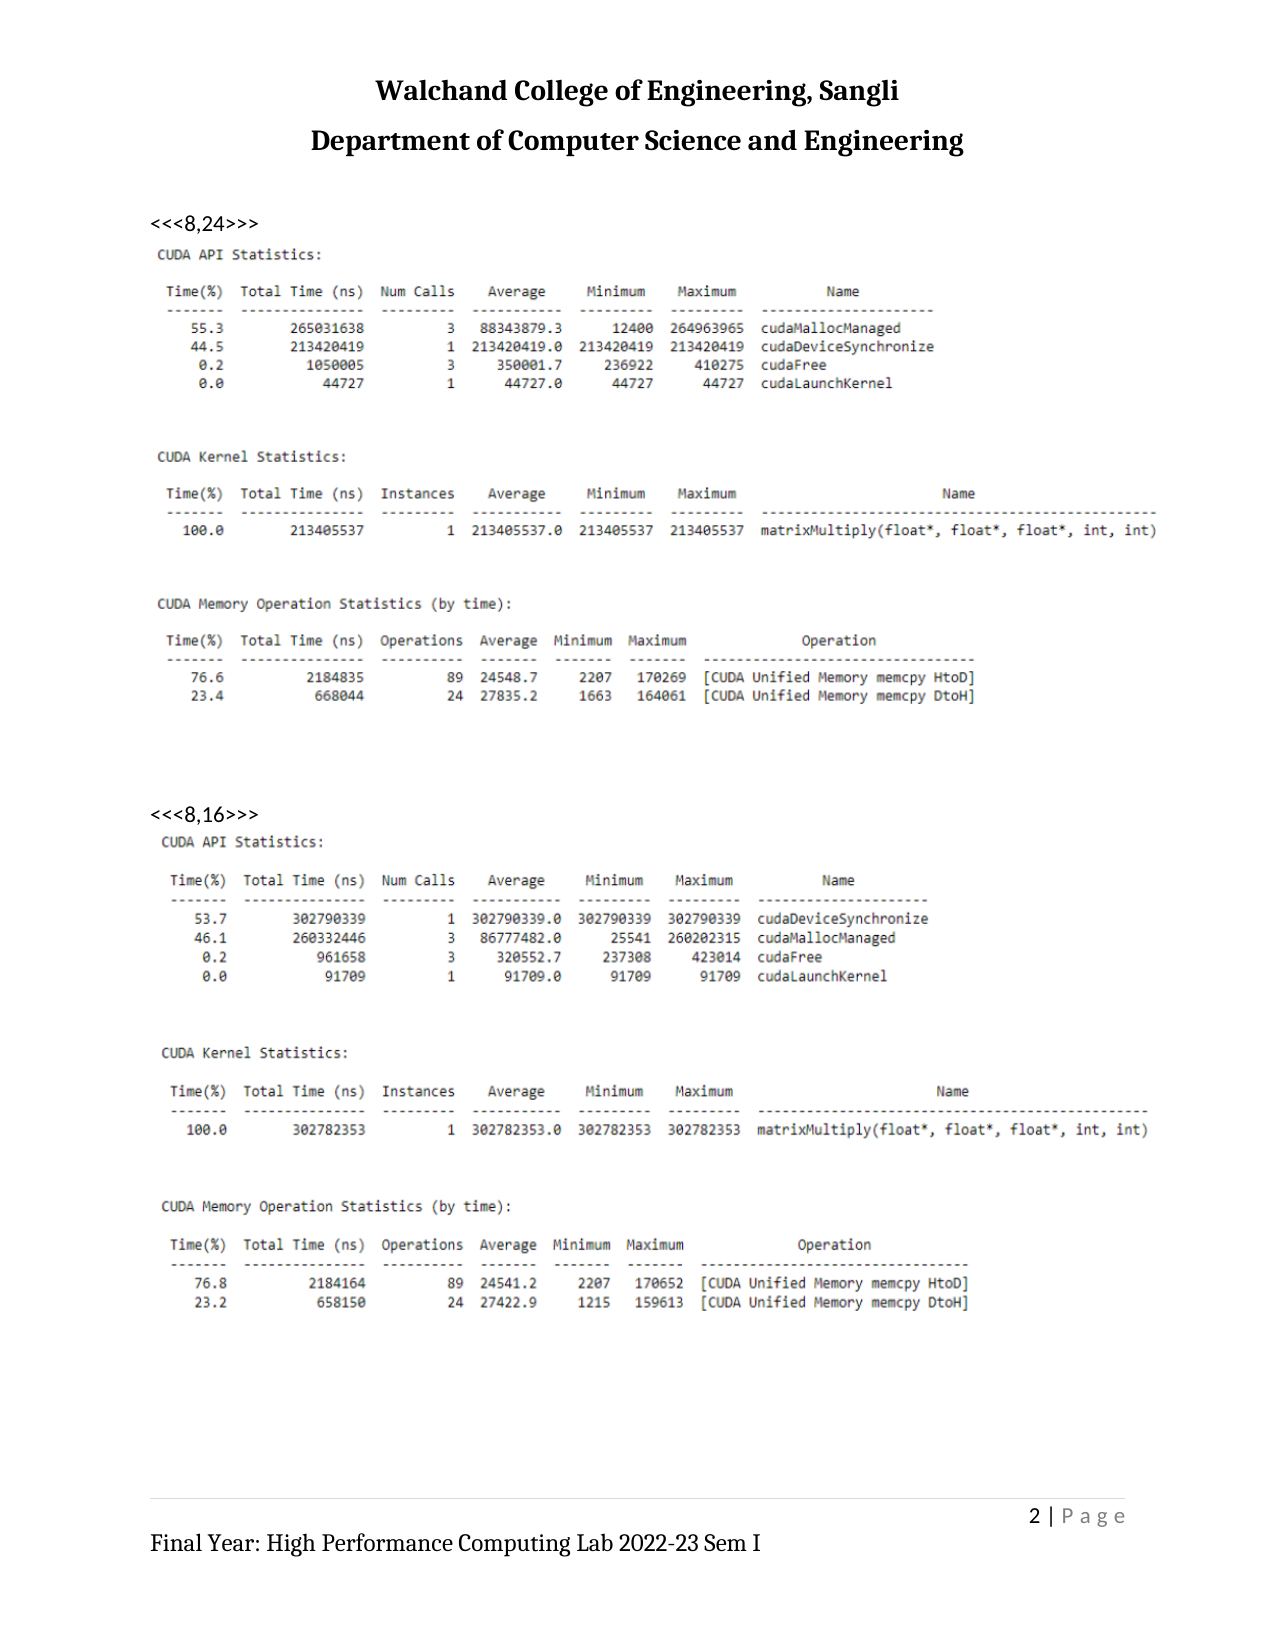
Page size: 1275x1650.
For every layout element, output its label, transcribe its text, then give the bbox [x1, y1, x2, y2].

text <<<8,16>>> [150, 801, 1125, 828]
text <<<8,24>>> [150, 209, 1125, 237]
picture [150, 830, 1163, 1312]
picture [150, 239, 1178, 722]
